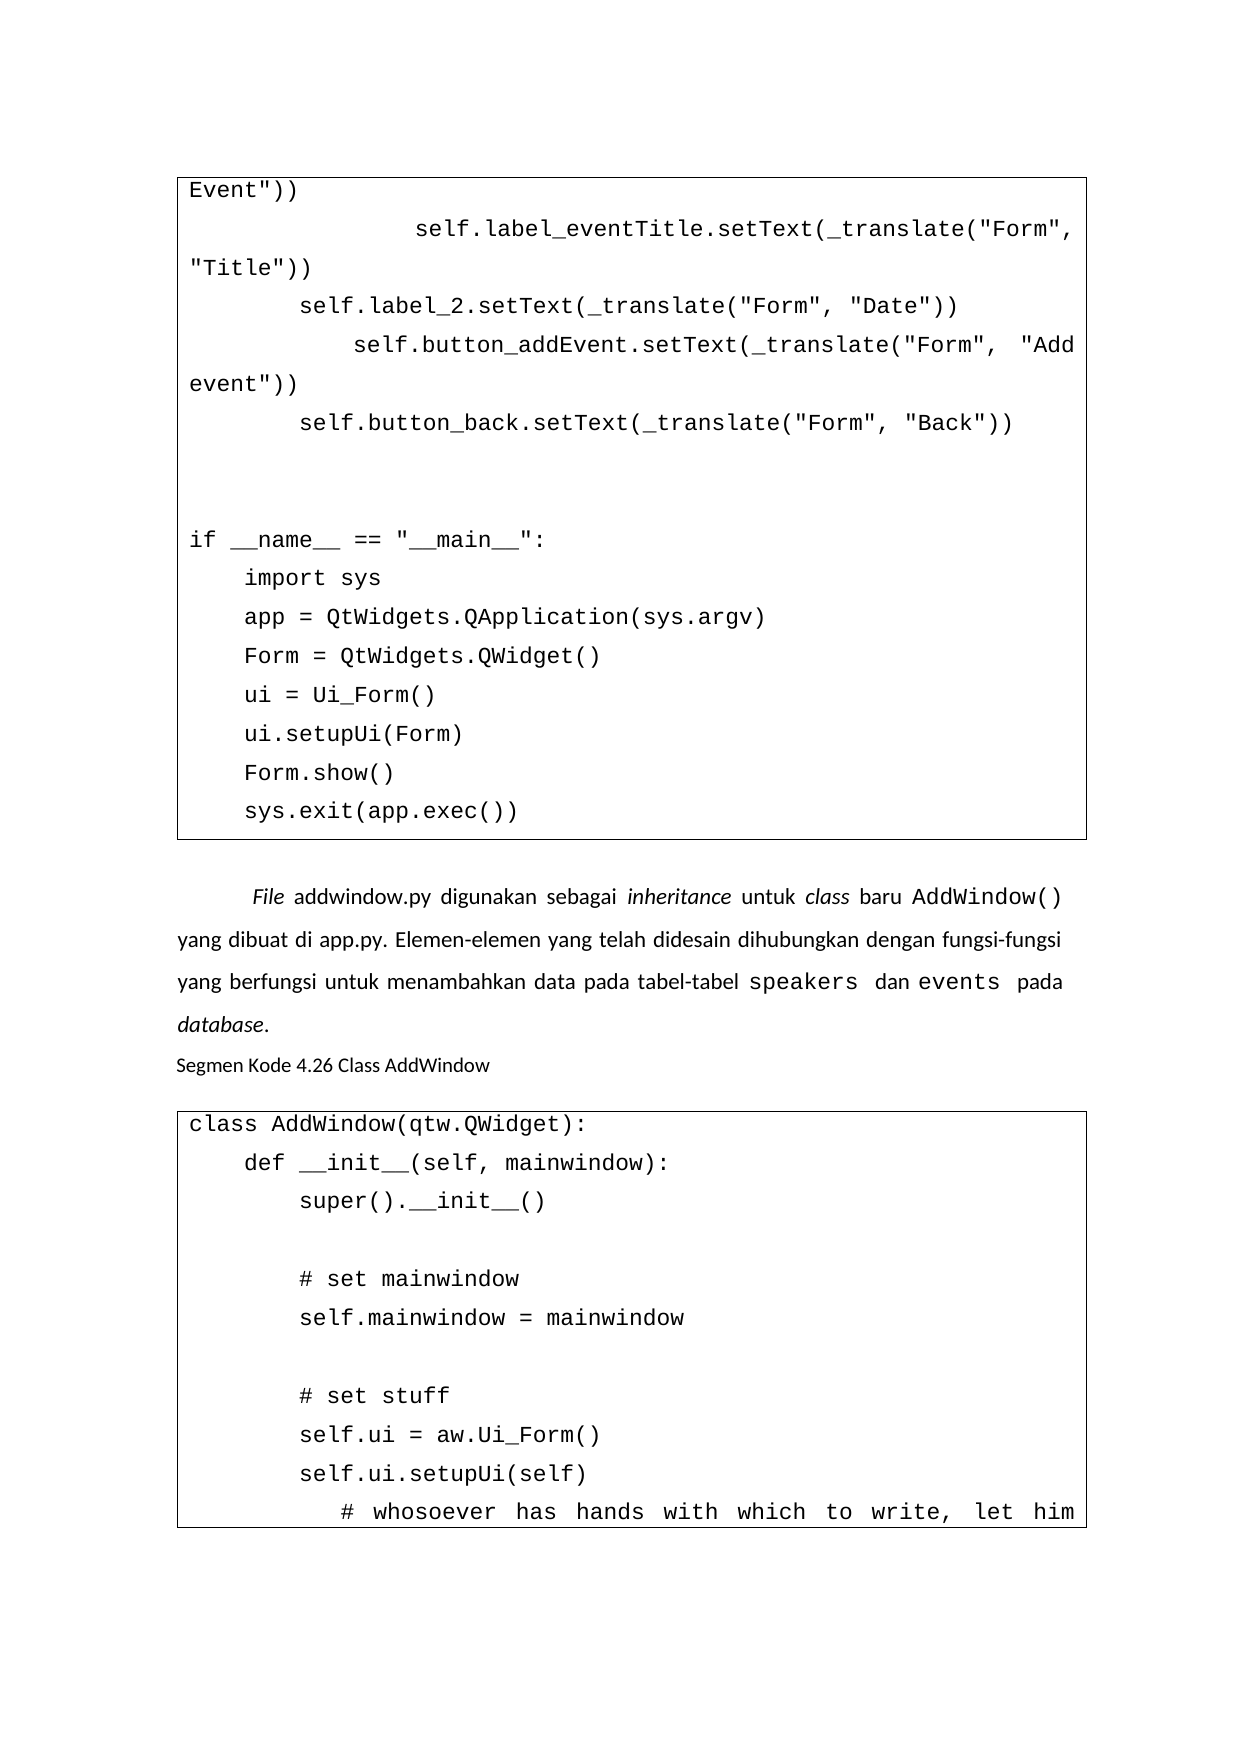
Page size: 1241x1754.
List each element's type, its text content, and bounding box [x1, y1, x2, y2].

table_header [178, 178, 1086, 839]
text File addwindow.py digunakan sebagai inheritance untuk class baru AddWindow() yang dibuat di app.py. Elemen-elemen yang telah didesain dihubungkan dengan fungsi-fungsi yang berfungsi untuk menambahkan data pada tabel-tabel speakers dan events pada database. [177, 882, 1063, 1038]
text Segmen Kode 4.26 Class AddWindow [176, 1052, 1063, 1078]
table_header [178, 1112, 1086, 1527]
